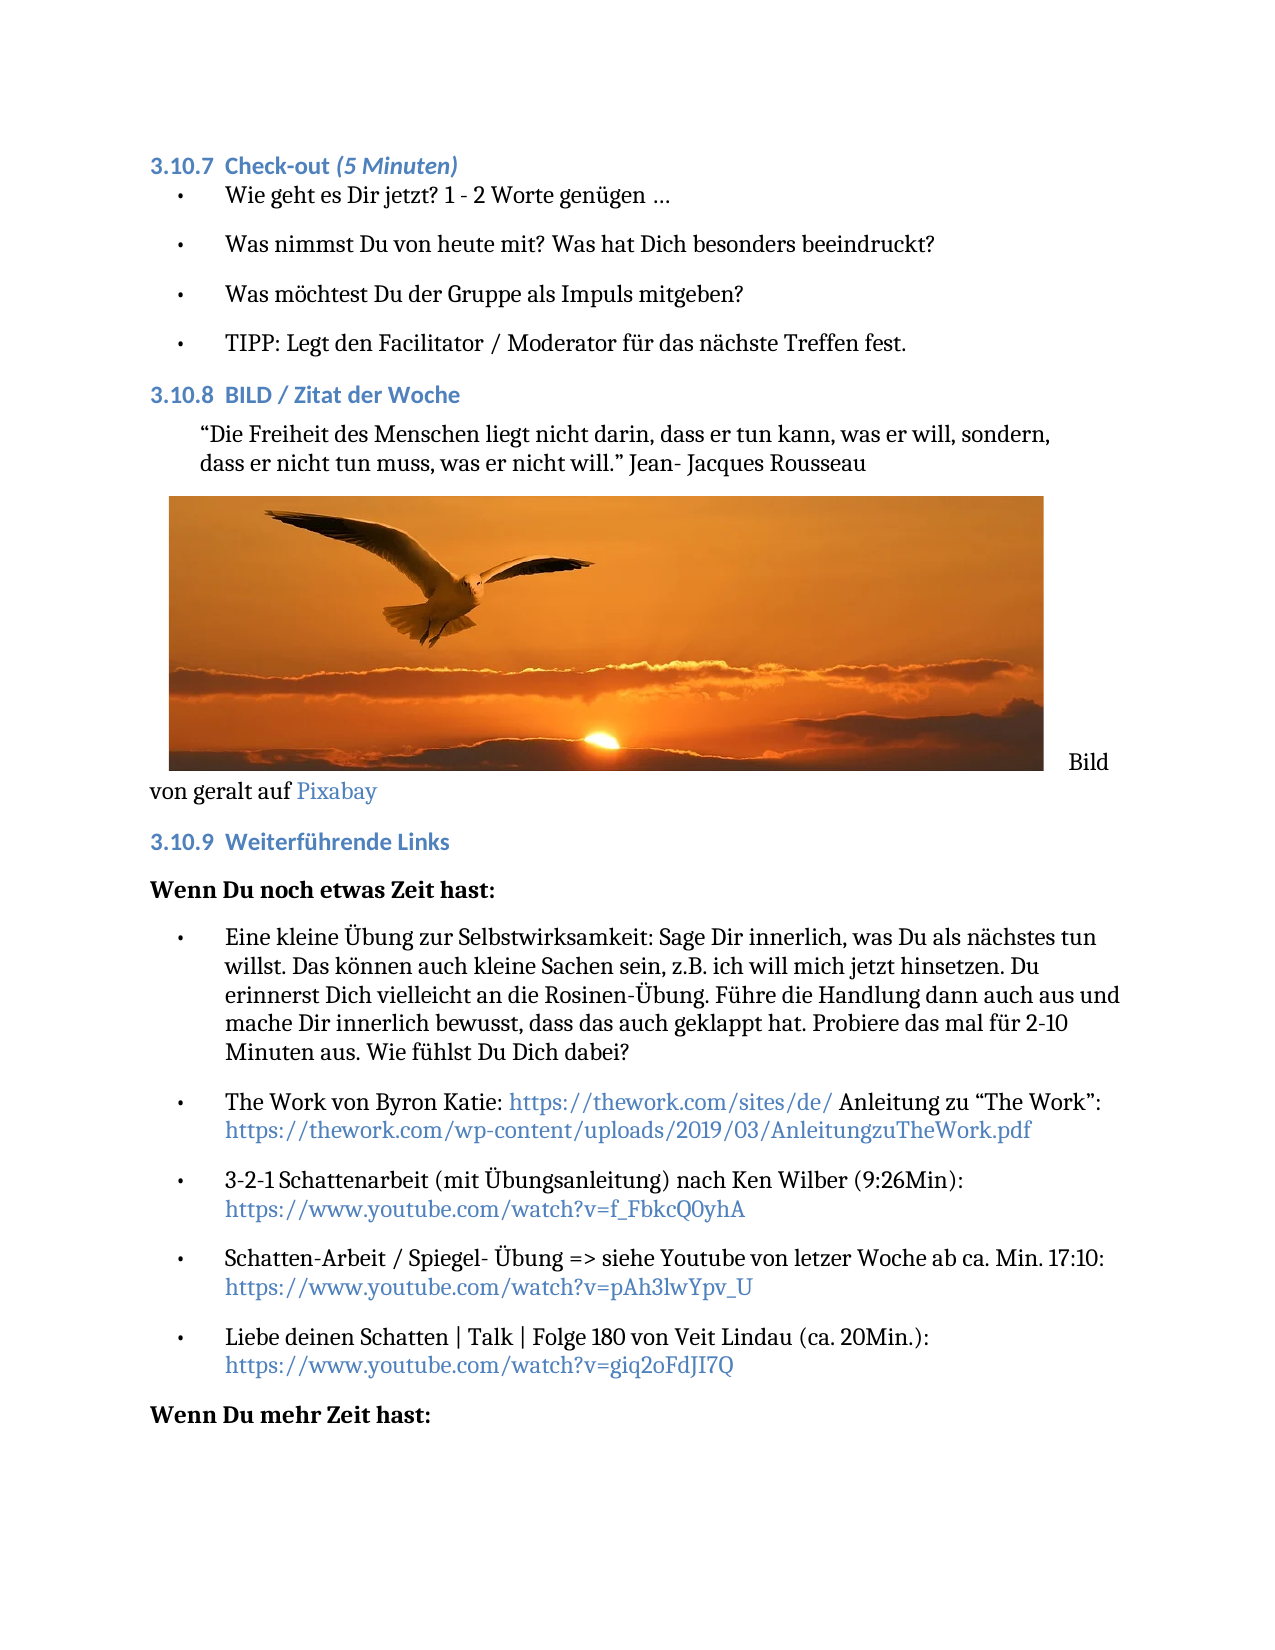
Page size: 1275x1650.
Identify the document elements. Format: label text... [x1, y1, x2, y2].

list Was möchtest Du der Gruppe als Impuls mitgeben? [175, 280, 1125, 308]
text Wenn Du mehr Zeit hast: [150, 1401, 1125, 1430]
list Wie geht es Dir jetzt? 1 - 2 Worte genügen … [175, 181, 1125, 209]
subtitle 3.10.9 Weiterführende Links [150, 826, 1125, 857]
list Schatten-Arbeit / Spiegel- Übung => siehe Youtube von letzer Woche ab ca. Min. 17:10: https://www.youtube.com/watch?v=pAh3lwYpv_U [175, 1244, 1125, 1302]
text Wenn Du noch etwas Zeit hast: [150, 876, 1125, 904]
text “Die Freiheit des Menschen liegt nicht darin, dass er tun kann, was er will, sondern, dass er nicht tun muss, was er nicht will.” Jean- Jacques Rousseau [200, 420, 1075, 477]
list Eine kleine Übung zur Selbstwirksamkeit: Sage Dir innerlich, was Du als nächstes tun willst. Das können auch kleine Sachen sein, z.B. ich will mich jetzt hinsetzen. Du erinnerst Dich vielleicht an die Rosinen-Übung. Führe die Handlung dann auch aus und mache Dir innerlich bewusst, dass das auch geklappt hat. Probiere das mal für 2-10 Minuten aus. Wie fühlst Du Dich dabei? [175, 923, 1125, 1067]
list 3-2-1 Schattenarbeit (mit Übungsanleitung) nach Ken Wilber (9:26Min): https://www.youtube.com/watch?v=f_FbkcQ0yhA [175, 1166, 1125, 1223]
picture [168, 496, 1044, 771]
list The Work von Byron Katie: https://thework.com/sites/de/ Anleitung zu “The Work”: https://thework.com/wp-content/uploads/2019/03/AnleitungzuTheWork.pdf [175, 1088, 1125, 1145]
list TIPP: Legt den Facilitator / Moderator für das nächste Treffen fest. [175, 329, 1125, 358]
list Was nimmst Du von heute mit? Was hat Dich besonders beeindruckt? [175, 230, 1125, 259]
list Liebe deinen Schatten | Talk | Folge 180 von Veit Lindau (ca. 20Min.): https://www.youtube.com/watch?v=giq2oFdJI7Q [175, 1323, 1125, 1380]
subtitle 3.10.7 Check-out (5 Minuten) [150, 150, 1125, 181]
subtitle 3.10.8 BILD / Zitat der Woche [150, 379, 1125, 409]
